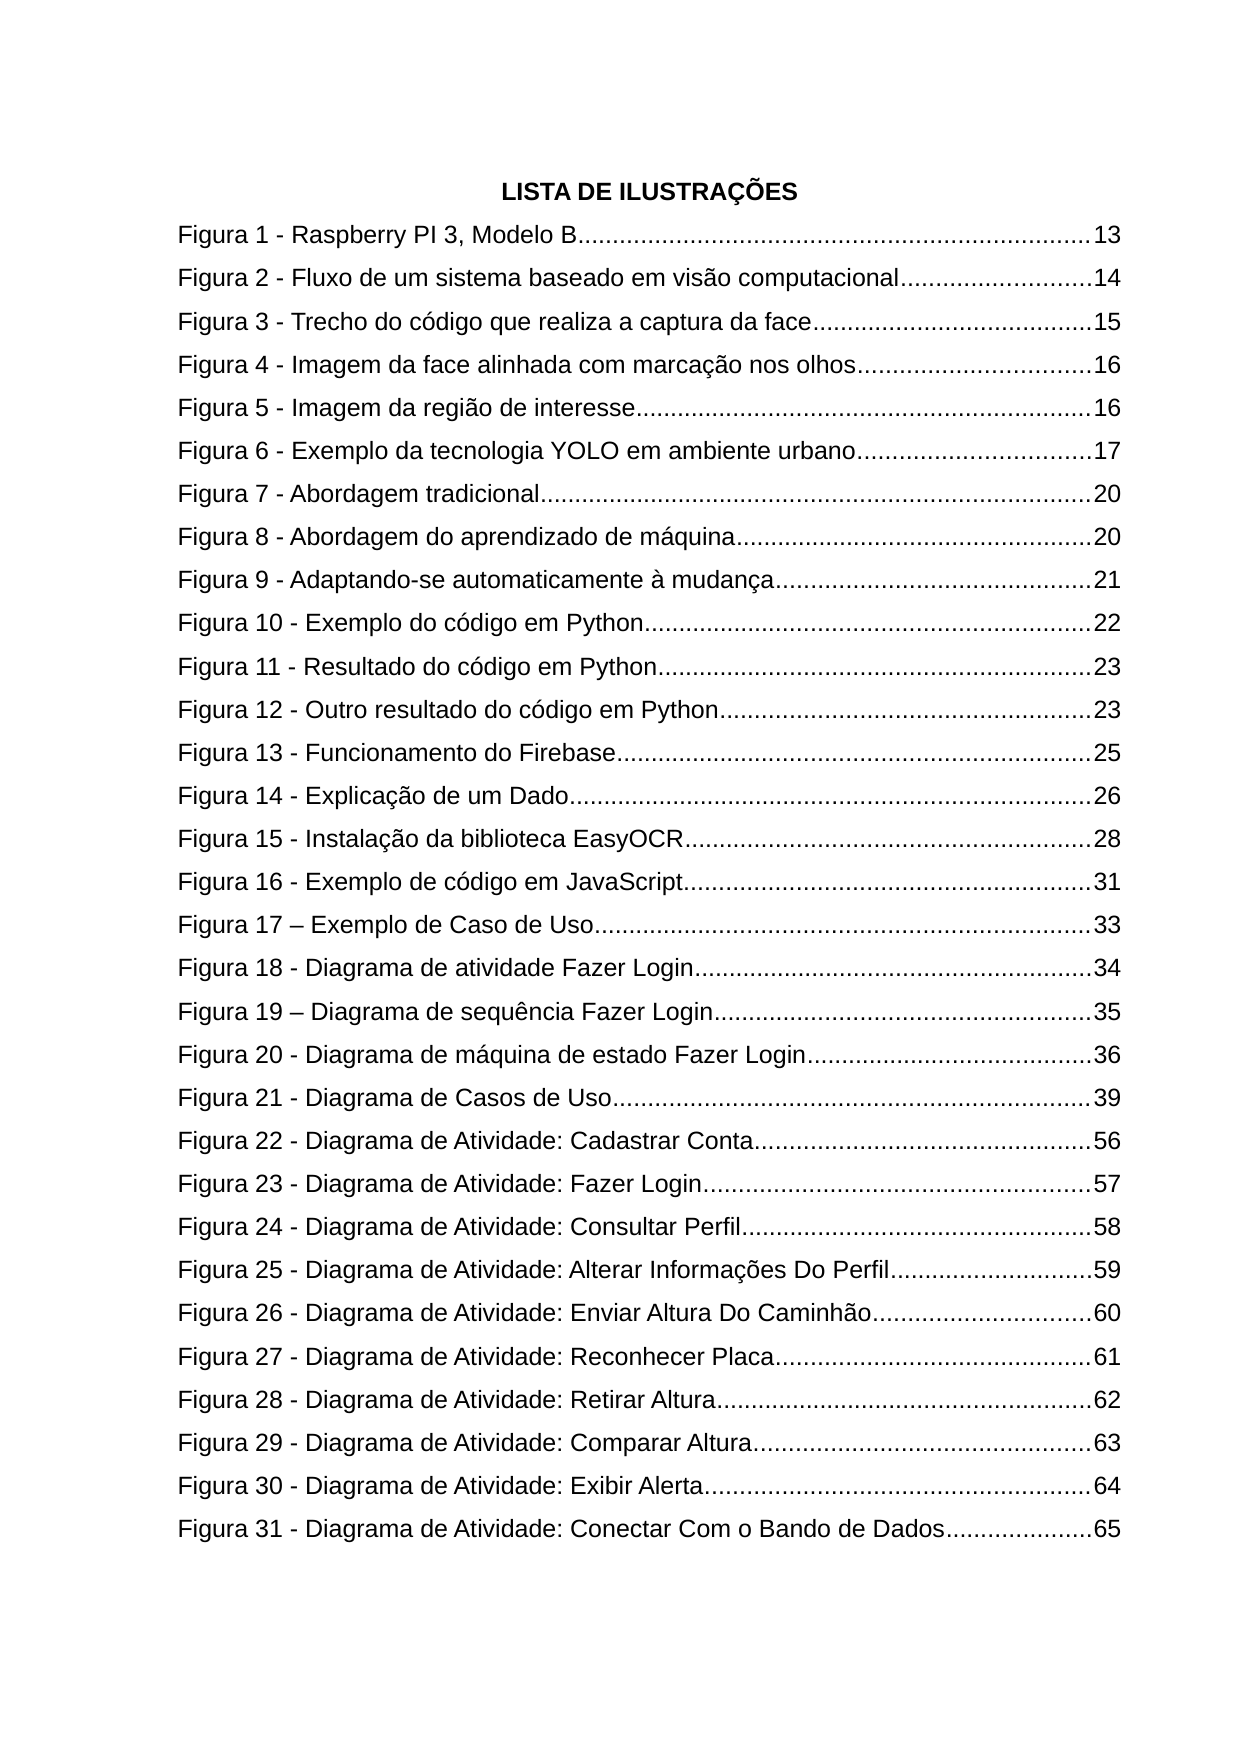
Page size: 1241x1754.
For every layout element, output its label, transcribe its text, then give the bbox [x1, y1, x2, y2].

text Figura 31 - Diagrama de Atividade: Conectar Com o Bando de Dados 65 [177, 1514, 1122, 1543]
text Figura 12 - Outro resultado do código em Python 23 [177, 695, 1122, 723]
text Figura 10 - Exemplo do código em Python 22 [177, 608, 1122, 637]
text Figura 21 - Diagrama de Casos de Uso 39 [177, 1083, 1122, 1112]
text Figura 25 - Diagrama de Atividade: Alterar Informações Do Perfil 59 [177, 1255, 1122, 1284]
text Figura 14 - Explicação de um Dado 26 [177, 781, 1122, 810]
text Figura 24 - Diagrama de Atividade: Consultar Perfil 58 [177, 1212, 1122, 1241]
text Figura 7 - Abordagem tradicional 20 [177, 479, 1122, 508]
text Figura 2 - Fluxo de um sistema baseado em visão computacional 14 [177, 263, 1122, 292]
text Figura 4 - Imagem da face alinhada com marcação nos olhos 16 [177, 350, 1122, 378]
text Figura 9 - Adaptando-se automaticamente à mudança 21 [177, 565, 1122, 594]
text Figura 13 - Funcionamento do Firebase 25 [177, 738, 1122, 767]
text Figura 3 - Trecho do código que realiza a captura da face 15 [177, 307, 1122, 335]
text Figura 28 - Diagrama de Atividade: Retirar Altura 62 [177, 1385, 1122, 1413]
text Figura 23 - Diagrama de Atividade: Fazer Login 57 [177, 1169, 1122, 1198]
text Figura 5 - Imagem da região de interesse 16 [177, 393, 1122, 422]
text Figura 20 - Diagrama de máquina de estado Fazer Login 36 [177, 1040, 1122, 1068]
text Figura 27 - Diagrama de Atividade: Reconhecer Placa 61 [177, 1342, 1122, 1370]
text Figura 29 - Diagrama de Atividade: Comparar Altura 63 [177, 1428, 1122, 1457]
text Figura 30 - Diagrama de Atividade: Exibir Alerta 64 [177, 1471, 1122, 1500]
text Figura 26 - Diagrama de Atividade: Enviar Altura Do Caminhão 60 [177, 1298, 1122, 1327]
text LISTA DE ILUSTRAÇÕES [177, 177, 1122, 206]
text Figura 18 - Diagrama de atividade Fazer Login 34 [177, 953, 1122, 982]
text Figura 19 – Diagrama de sequência Fazer Login 35 [177, 997, 1122, 1025]
text Figura 16 - Exemplo de código em JavaScript 31 [177, 867, 1122, 896]
text Figura 8 - Abordagem do aprendizado de máquina 20 [177, 522, 1122, 551]
text Figura 22 - Diagrama de Atividade: Cadastrar Conta 56 [177, 1126, 1122, 1155]
text Figura 17 – Exemplo de Caso de Uso 33 [177, 910, 1122, 939]
text Figura 6 - Exemplo da tecnologia YOLO em ambiente urbano 17 [177, 436, 1122, 465]
text Figura 15 - Instalação da biblioteca EasyOCR 28 [177, 824, 1122, 853]
text Figura 1 - Raspberry PI 3, Modelo B 13 [177, 220, 1122, 249]
text Figura 11 - Resultado do código em Python 23 [177, 652, 1122, 680]
